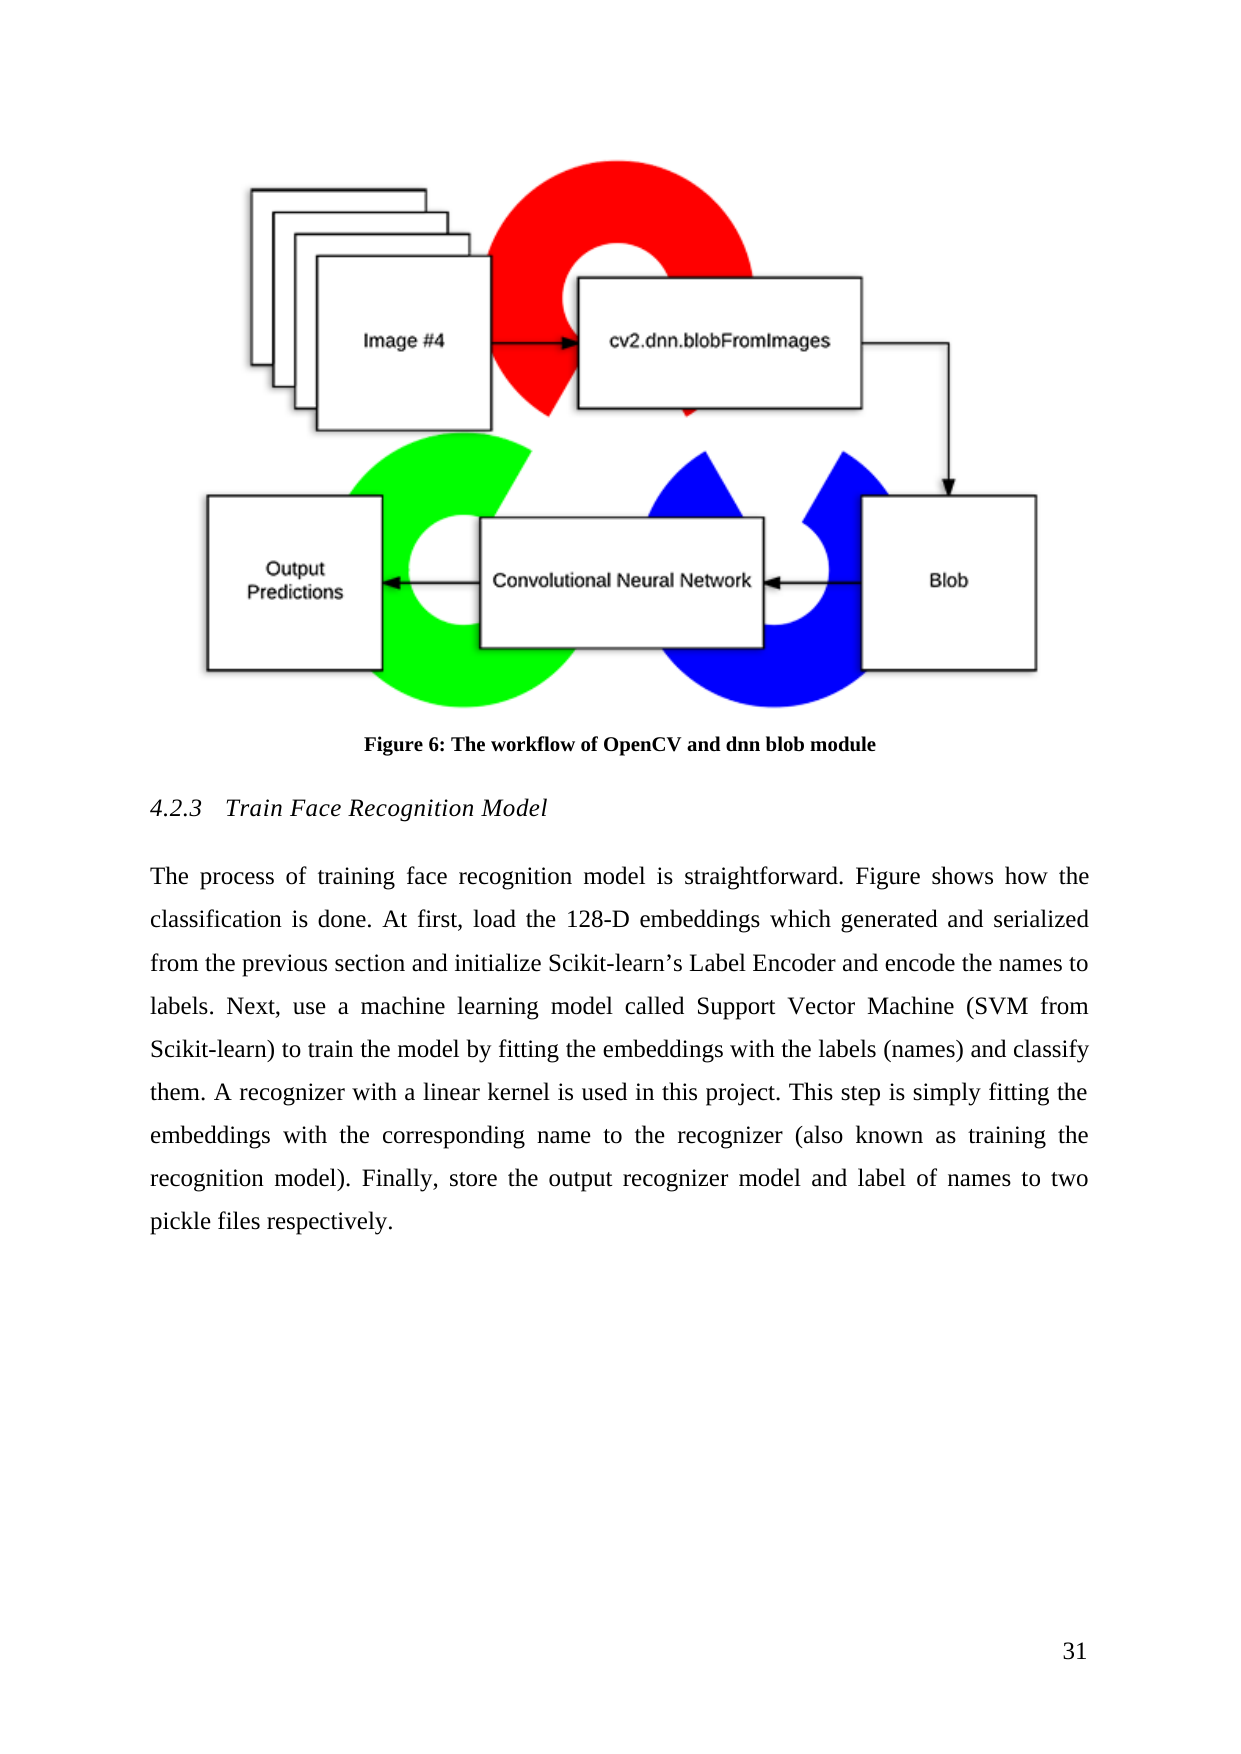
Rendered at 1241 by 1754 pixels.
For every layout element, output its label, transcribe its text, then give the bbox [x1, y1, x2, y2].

subtitle Train Face Recognition Model [150, 793, 1090, 822]
text The process of training face recognition model is straightforward. Figure shows how the classification is done. At first, load the 128-D embeddings which generated and serialized from the previous section and initialize Scikit-learn’s Label Encoder and encode the names to labels. Next, use a machine learning model called Support Vector Machine (SVM from Scikit-learn) to train the model by fitting the embeddings with the labels (names) and classify them. A recognizer with a linear kernel is used in this project. This step is simply fitting the embeddings with the corresponding name to the recognizer (also known as training the recognition model). Finally, store the output recognizer model and label of names to two pickle files respectively. [150, 861, 1090, 1235]
picture [150, 150, 1091, 721]
